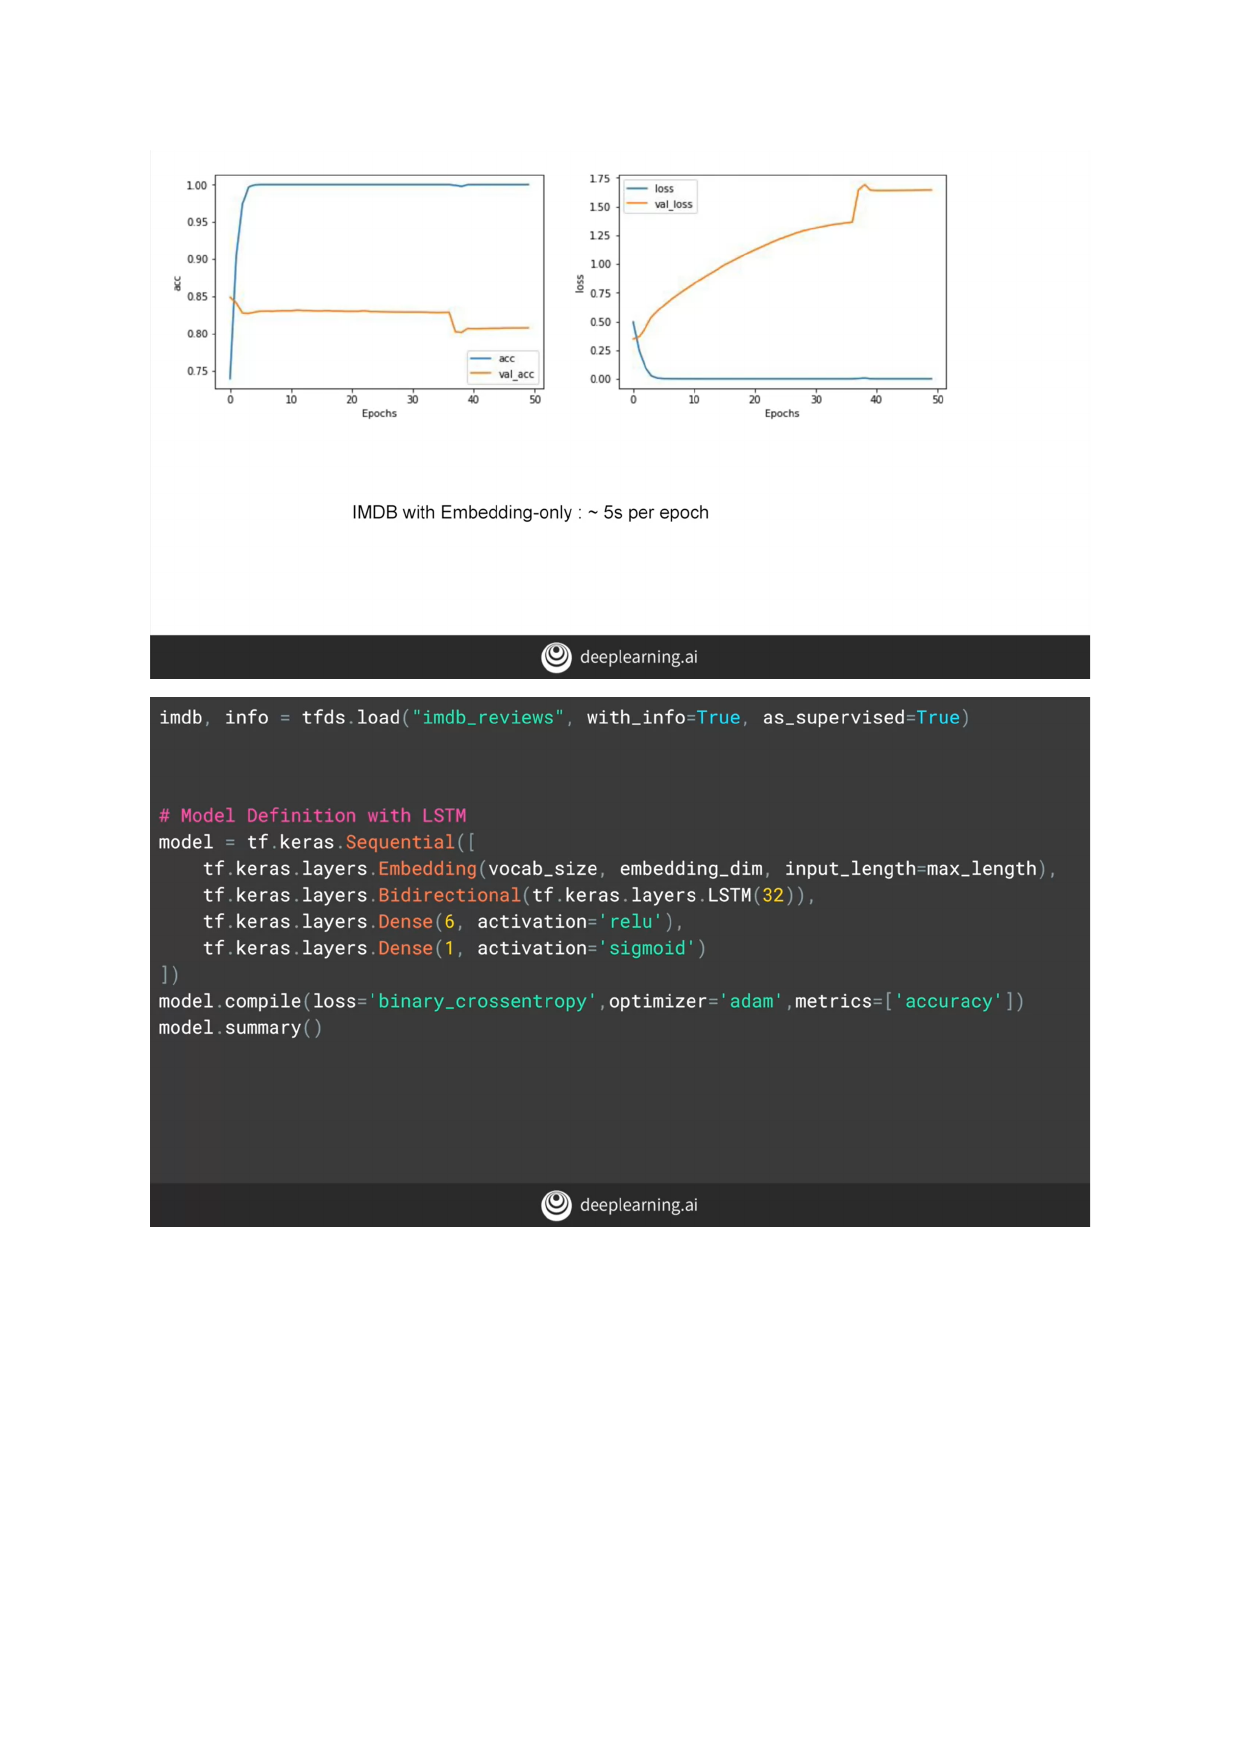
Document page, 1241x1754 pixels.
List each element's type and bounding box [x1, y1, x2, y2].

picture [150, 150, 1091, 679]
picture [150, 697, 1091, 1227]
